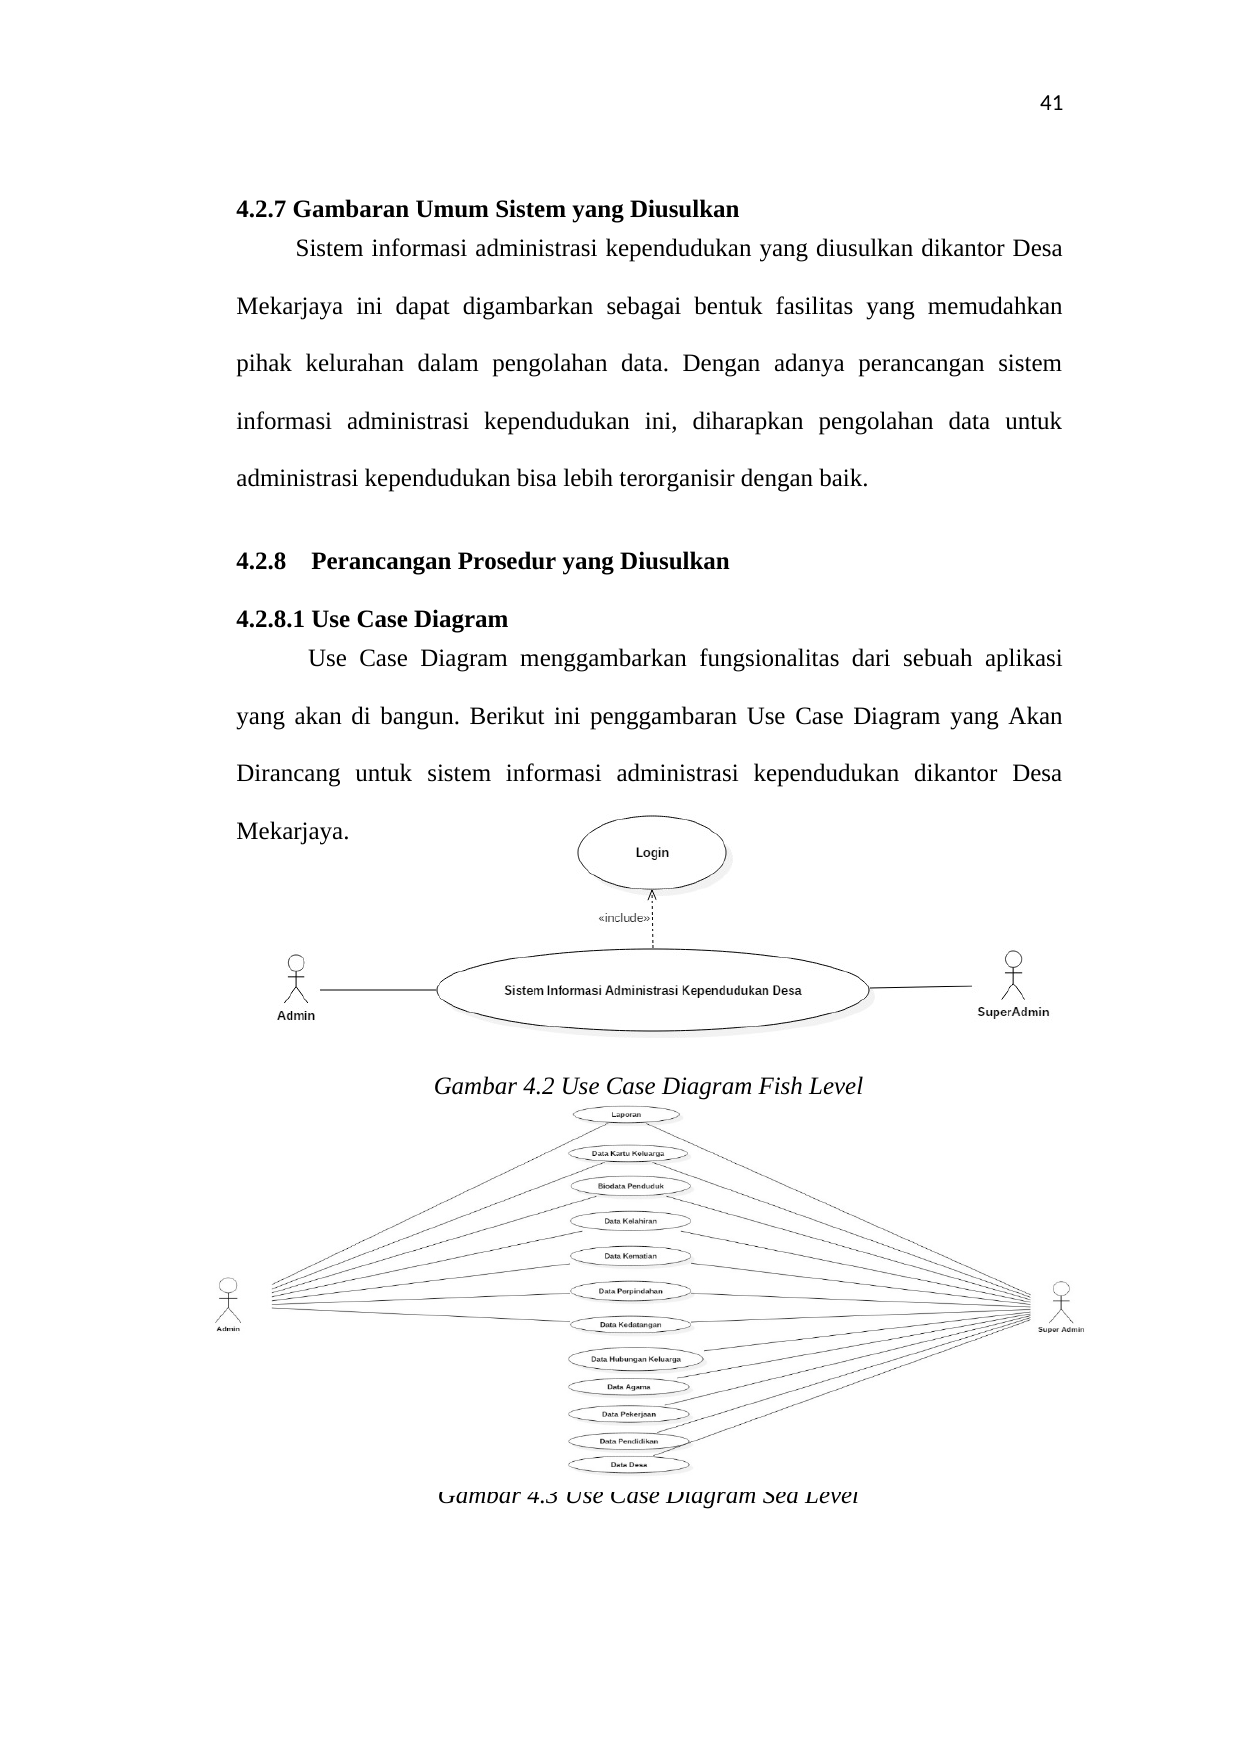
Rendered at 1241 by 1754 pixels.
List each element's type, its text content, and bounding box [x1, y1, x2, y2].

subtitle Gambar 4.2 Use Case Diagram Fish Level [236, 1071, 1063, 1099]
text Use Case Diagram menggambarkan fungsionalitas dari sebuah aplikasi yang akan di bangun. Berikut ini penggambaran Use Case Diagram yang Akan Dirancang untuk sistem informasi administrasi kependudukan dikantor Desa Mekarjaya. [236, 643, 1063, 844]
subtitle Perancangan Prosedur yang Diusulkan [236, 546, 1063, 575]
subtitle Gambar 4.3 Use Case Diagram Sea Level [236, 1492, 1063, 1509]
subtitle 4.2.7 Gambaran Umum Sistem yang Diusulkan [236, 194, 1063, 223]
subtitle 4.2.8.1 Use Case Diagram [236, 604, 1063, 633]
picture [179, 1101, 1114, 1492]
text Sistem informasi administrasi kependudukan yang diusulkan dikantor Desa Mekarjaya ini dapat digambarkan sebagai bentuk fasilitas yang memudahkan pihak kelurahan dalam pengolahan data. Dengan adanya perancangan sistem informasi administrasi kependudukan ini, diharapkan pengolahan data untuk administrasi kependudukan bisa lebih terorganisir dengan baik. [236, 233, 1063, 492]
picture [263, 806, 1090, 1068]
